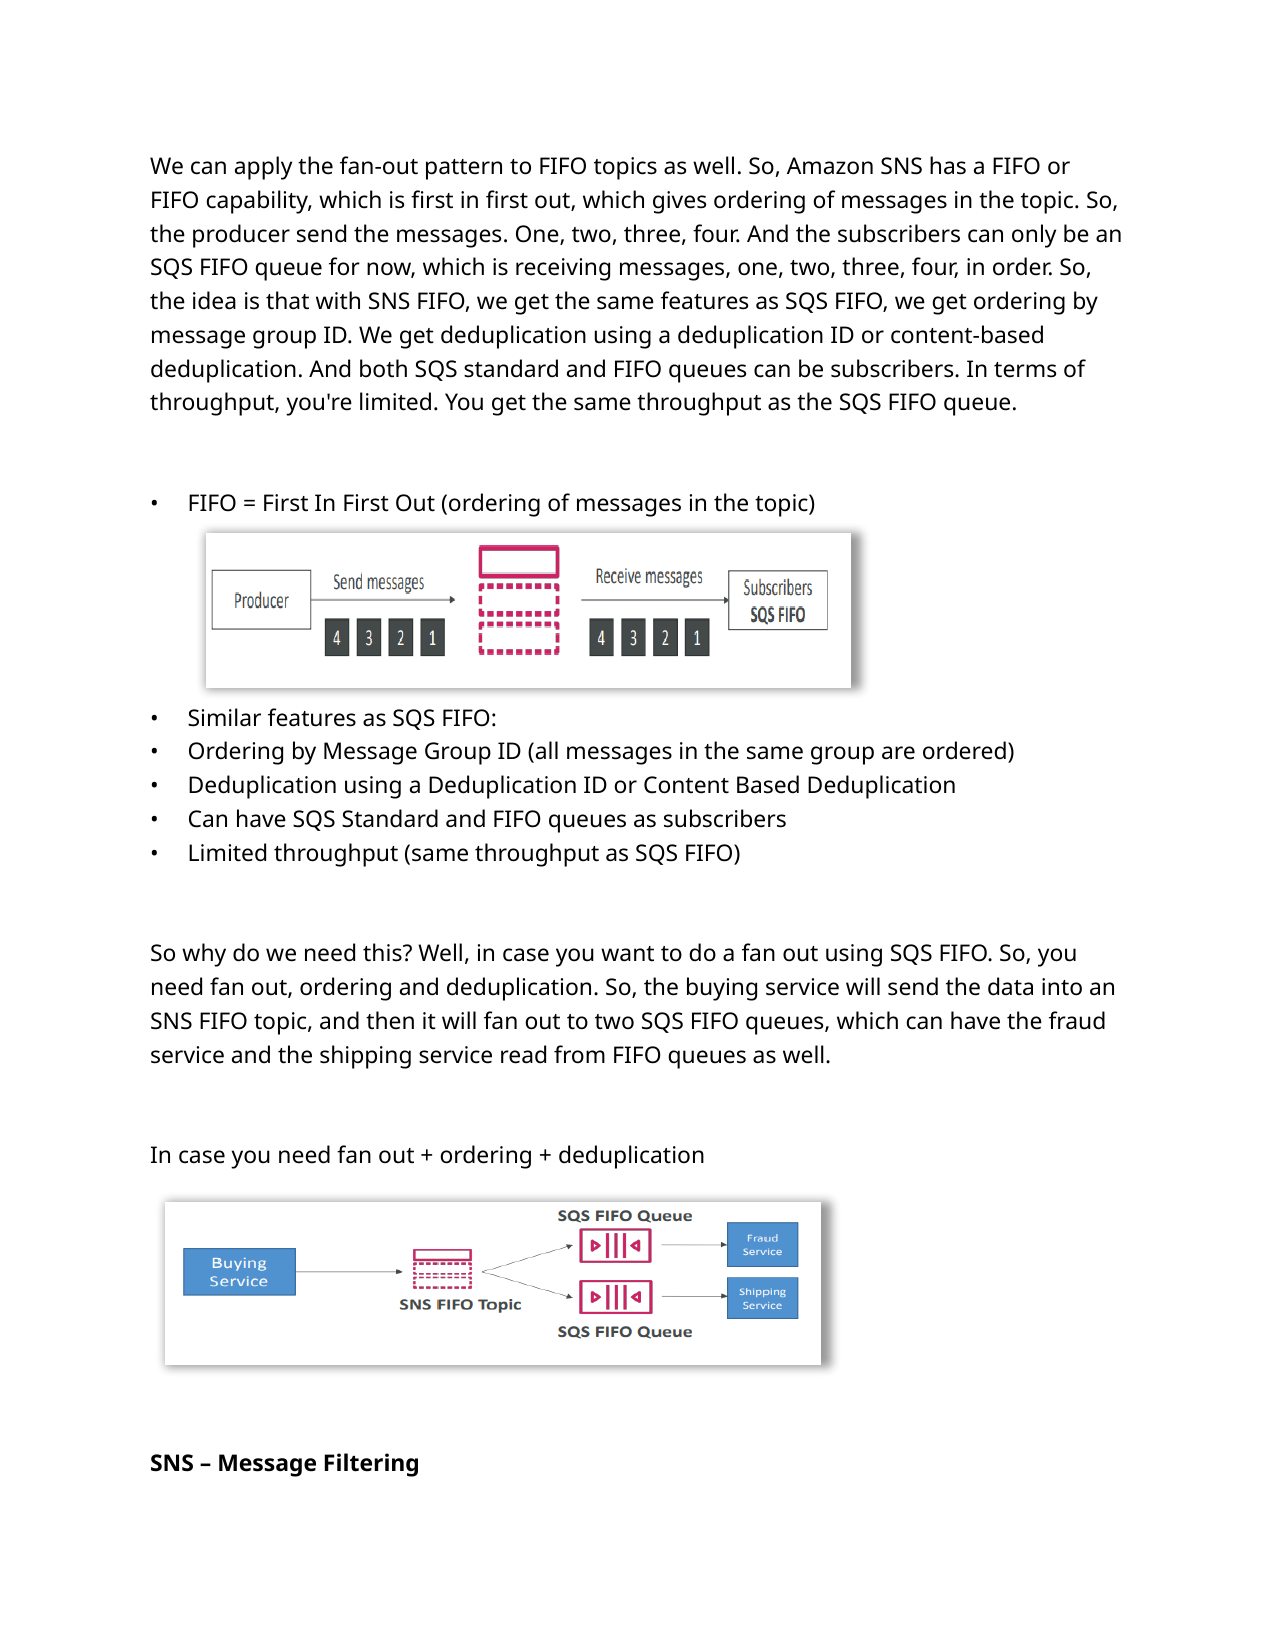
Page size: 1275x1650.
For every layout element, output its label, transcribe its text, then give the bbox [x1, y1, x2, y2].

text We can apply the fan-out pattern to FIFO topics as well. So, Amazon SNS has a FIFO or FIFO capability, which is first in first out, which gives ordering of messages in the topic. So, the producer send the messages. One, two, three, four. And the subscribers can only be an SQS FIFO queue for now, which is receiving messages, one, two, three, four, in order. So, the idea is that with SNS FIFO, we get the same features as SQS FIFO, we get ordering by message group ID. We get deduplication using a deduplication ID or content-based deduplication. And both SQS standard and FIFO queues can be subscribers. In terms of throughput, you're limited. You get the same throughput as the SQS FIFO queue. [150, 150, 1125, 417]
picture [206, 533, 851, 688]
list Limited throughput (same throughput as SQS FIFO) [150, 837, 1125, 868]
text So why do we need this? Well, in case you want to do a fan out using SQS FIFO. So, you need fan out, ordering and deduplication. So, the buying service will send the data into an SNS FIFO topic, and then it will fan out to two SQS FIFO queues, which can have the fraud service and the shipping service read from FIFO queues as well. [150, 937, 1125, 1070]
picture [165, 1202, 821, 1365]
list Deduplication using a Deduplication ID or Content Based Deduplication [150, 769, 1125, 800]
text SNS – Message Filtering [150, 1447, 1125, 1478]
text In case you need fan out + ordering + deduplication [150, 1139, 1125, 1171]
list Ordering by Message Group ID (all messages in the same group are ordered) [150, 735, 1125, 767]
list Can have SQS Standard and FIFO queues as subscribers [150, 803, 1125, 834]
list FIFO = First In First Out (ordering of messages in the topic) [150, 487, 1125, 518]
list Similar features as SQS FIFO: [150, 702, 1125, 733]
